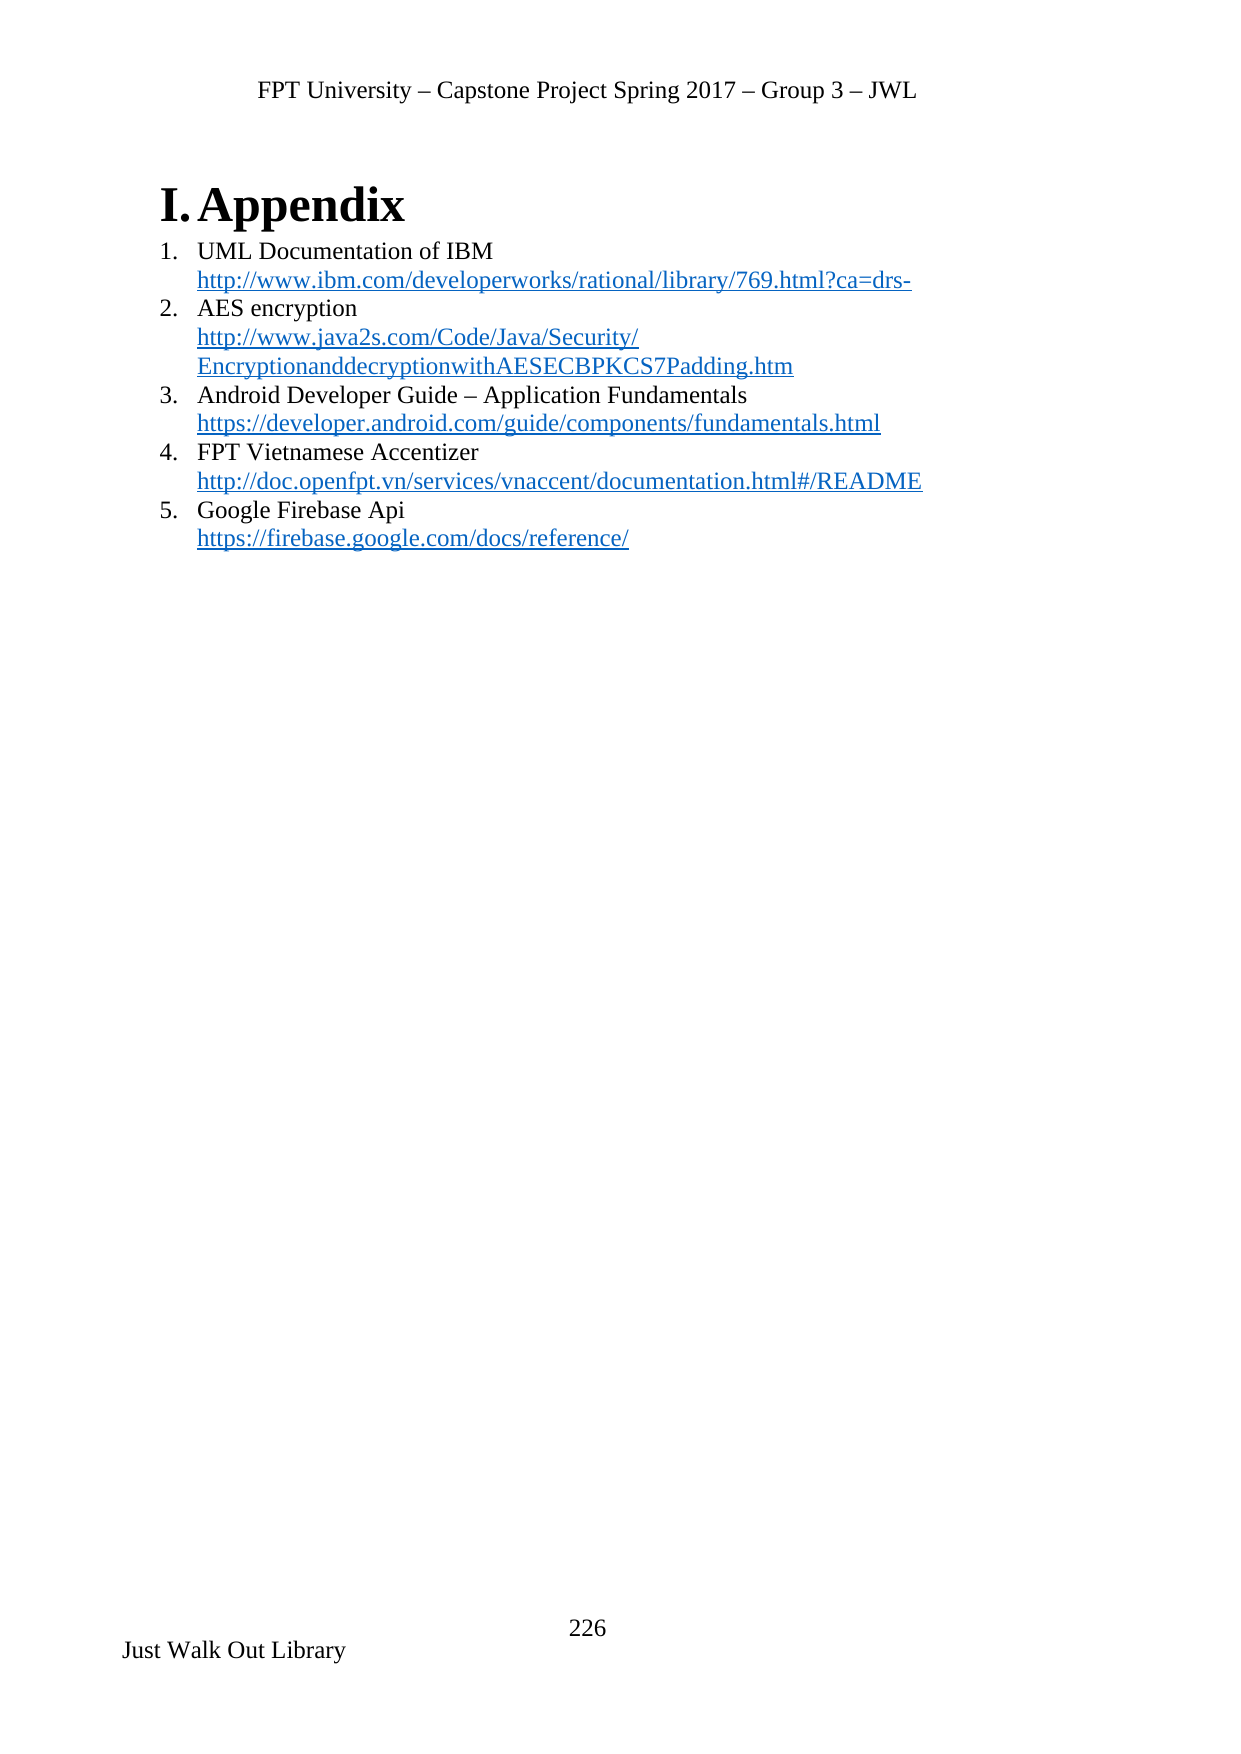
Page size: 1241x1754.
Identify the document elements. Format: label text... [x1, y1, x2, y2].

text https://firebase.google.com/docs/reference/ [197, 523, 1053, 552]
list UML Documentation of IBM http://www.ibm.com/developerworks/rational/library/769.html?ca=drs- [159, 236, 1053, 293]
text https://developer.android.com/guide/components/fundamentals.html [122, 408, 1053, 437]
subtitle Appendix [159, 175, 1053, 232]
list Android Developer Guide – Application Fundamentals [159, 380, 1053, 408]
text http://doc.openfpt.vn/services/vnaccent/documentation.html#/README [122, 466, 1053, 495]
list AES encryption [159, 293, 1053, 322]
list Google Firebase Api [159, 495, 1053, 523]
text http://www.java2s.com/Code/Java/Security/EncryptionanddecryptionwithAESECBPKCS7Padding.htm [197, 322, 1053, 380]
list FPT Vietnamese Accentizer [159, 437, 1053, 466]
